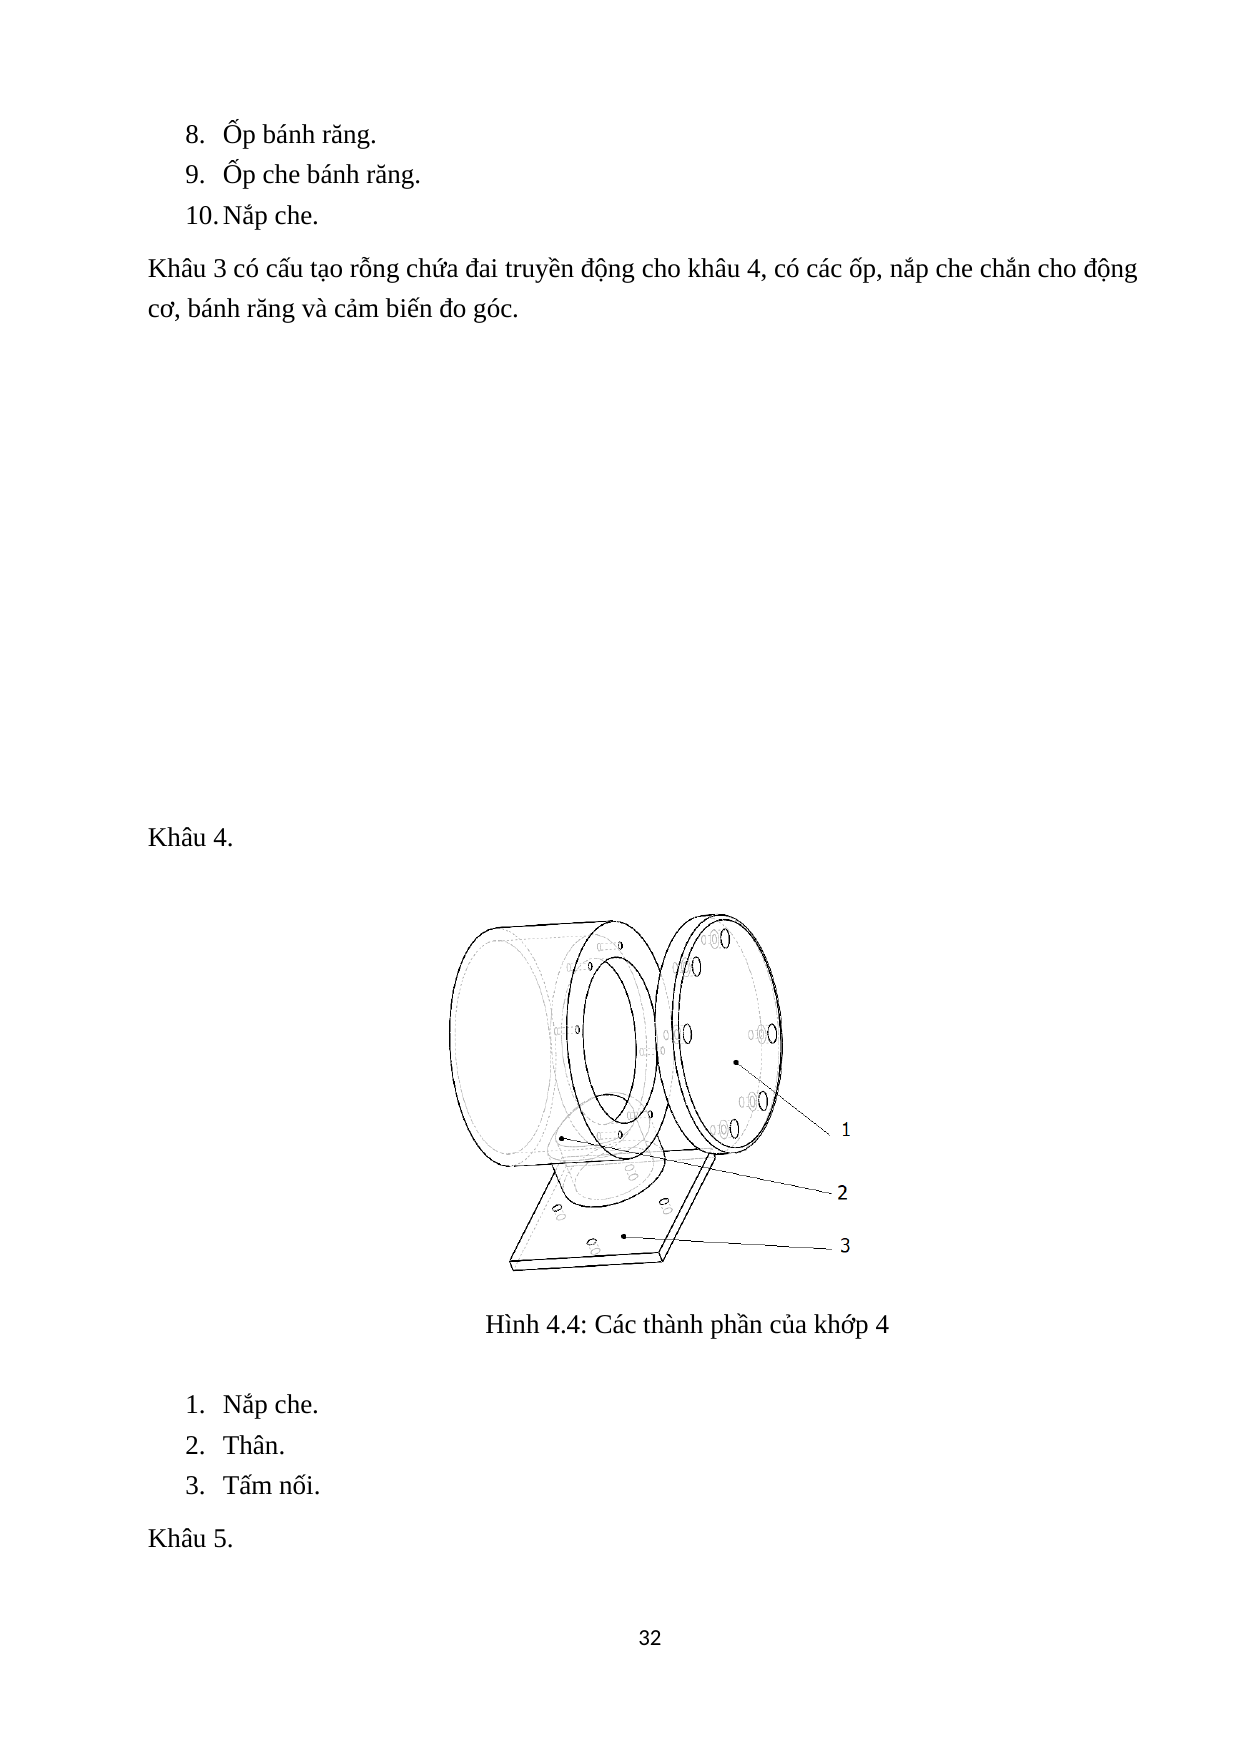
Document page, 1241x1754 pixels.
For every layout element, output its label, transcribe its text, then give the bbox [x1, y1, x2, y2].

list Thân. [185, 1429, 1152, 1460]
list Nắp che. [185, 199, 1152, 230]
text Khâu 5. [148, 1522, 1152, 1553]
list Hình 4.4: Các thành phần của khớp 4 [223, 1308, 1152, 1339]
text Khâu 3 có cấu tạo rỗng chứa đai truyền động cho khâu 4, có các ốp, nắp che chắn cho động cơ, bánh răng và cảm biến đo góc. [148, 252, 1152, 323]
list Ốp bánh răng. [185, 118, 1152, 149]
text Khâu 4. [148, 821, 1152, 853]
list Nắp che. [185, 1388, 1152, 1420]
picture [431, 874, 869, 1287]
list Tấm nối. [185, 1469, 1152, 1501]
list Ốp che bánh răng. [185, 158, 1152, 190]
